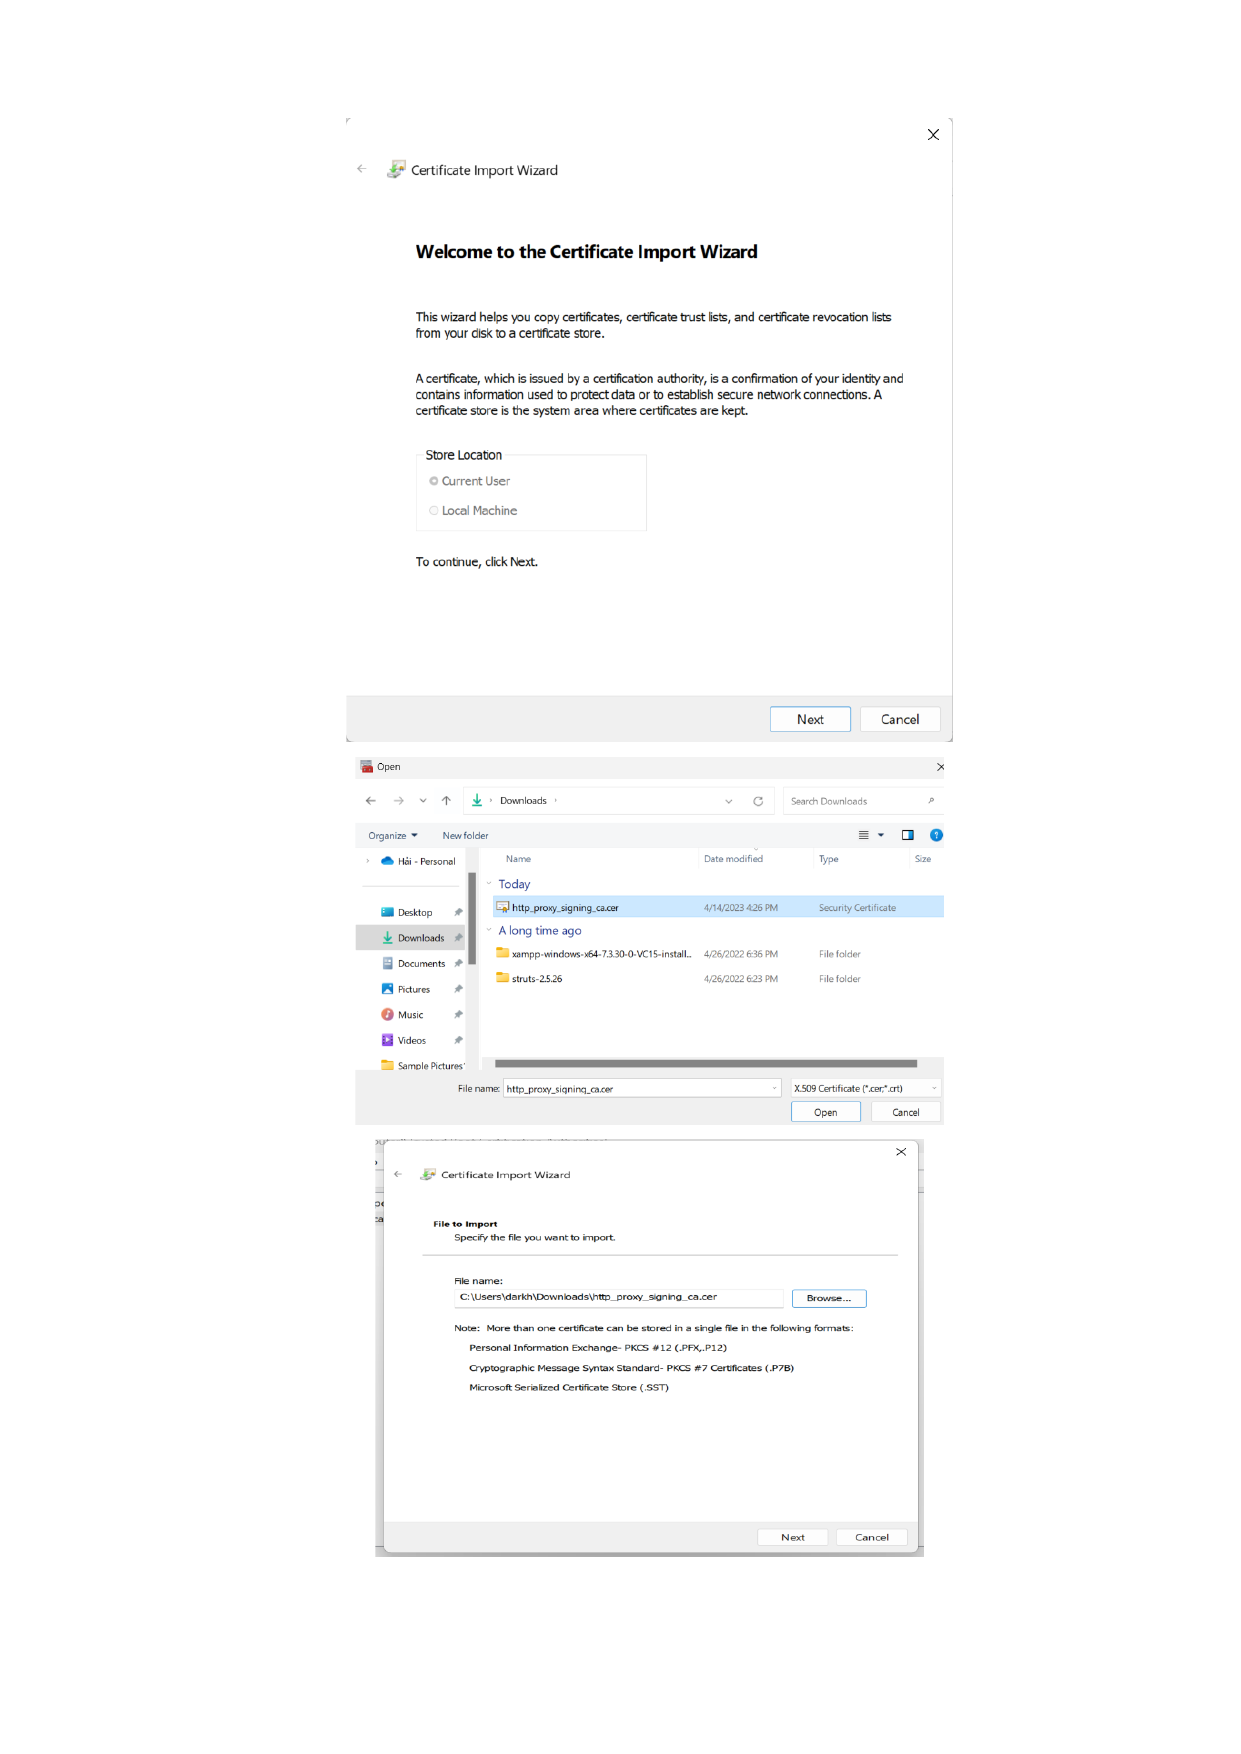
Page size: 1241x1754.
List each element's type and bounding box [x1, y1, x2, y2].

picture [375, 1139, 924, 1557]
picture [355, 757, 944, 1125]
picture [346, 118, 953, 742]
